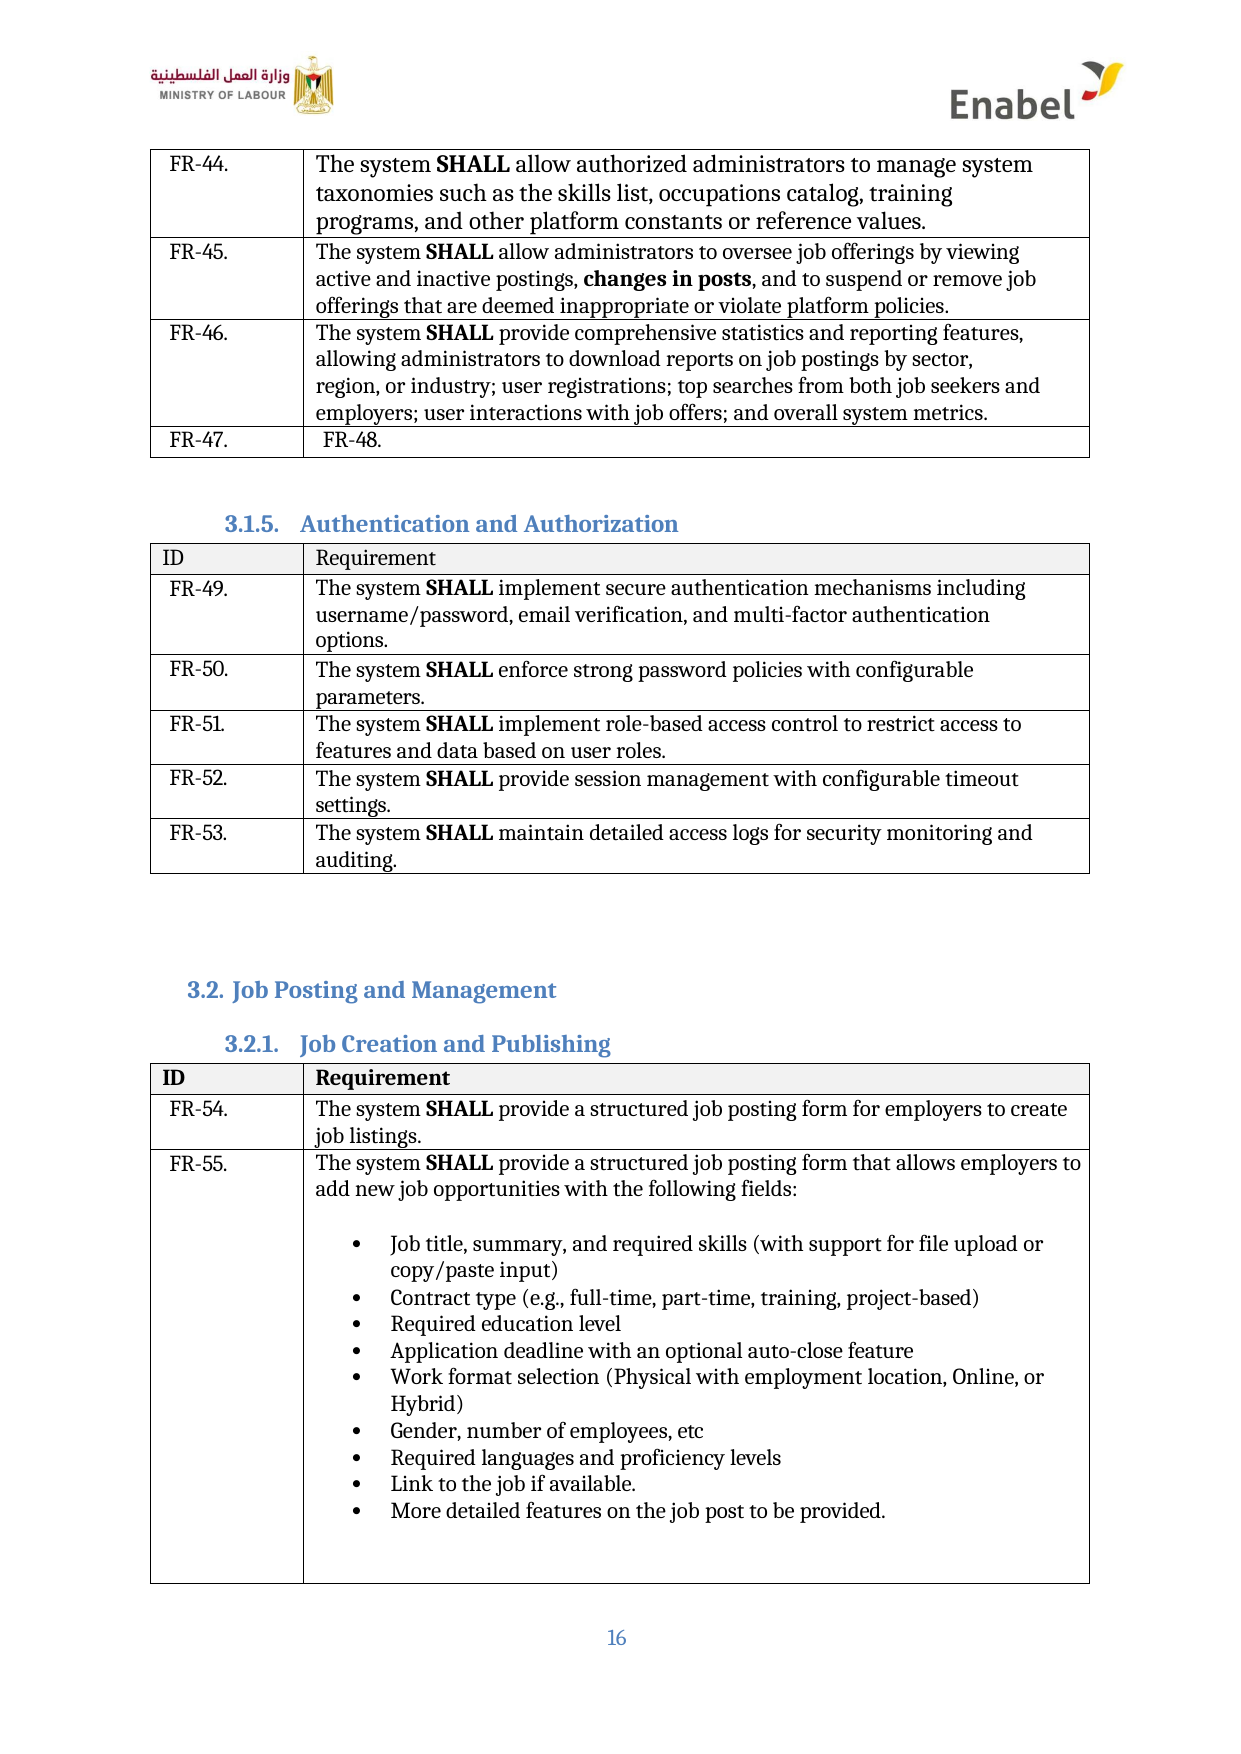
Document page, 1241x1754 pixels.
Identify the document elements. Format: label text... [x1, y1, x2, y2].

table_cell The system SHALL implement role-based access control to restrict access to features and data based on user roles. [304, 711, 1089, 764]
picture [149, 51, 334, 116]
table_cell FR-47. [151, 427, 303, 457]
table_header Requirement [304, 1064, 1089, 1094]
table_header ID [151, 544, 303, 574]
table_cell FR-54. [151, 1095, 303, 1148]
table_cell FR-46. [151, 320, 303, 426]
table_header ID [151, 1064, 303, 1094]
table_cell FR-51. [151, 711, 303, 764]
table_header Requirement [304, 544, 1089, 574]
table_cell FR-53. [151, 819, 303, 873]
subtitle Job Creation and Publishing [225, 1030, 1226, 1058]
table_cell FR-50. [151, 655, 303, 709]
table_cell FR-55. [151, 1150, 303, 1583]
table_cell The system SHALL provide a structured job posting form for employers to create job listings. [304, 1095, 1089, 1148]
table_cell FR-45. [151, 238, 303, 318]
table_cell The system SHALL implement secure authentication mechanisms including username/password, email verification, and multi-factor authentication options. [304, 575, 1089, 654]
table_header The system SHALL allow authorized administrators to manage system taxonomies such as the skills list, occupations catalog, training programs, and other platform constants or reference values. [304, 150, 1089, 237]
table_cell The system SHALL maintain detailed access logs for security monitoring and auditing. [304, 819, 1089, 873]
table_cell FR-48. [304, 427, 1089, 457]
table_cell The system SHALL enforce strong password policies with configurable parameters. [304, 655, 1089, 709]
table_cell The system SHALL provide comprehensive statistics and reporting features, allowing administrators to download reports on job postings by sector, region, or industry; user registrations; top searches from both job seekers and employers; user interactions with job offers; and overall system metrics. [304, 320, 1089, 426]
table_cell The system SHALL allow administrators to oversee job offerings by viewing active and inactive postings, changes in posts, and to suspend or remove job offerings that are deemed inappropriate or violate platform policies. [304, 238, 1089, 318]
table_header FR-44. [151, 150, 303, 237]
table_cell FR-52. [151, 765, 303, 818]
subtitle Authentication and Authorization [225, 509, 1226, 538]
subtitle Job Posting and Management [187, 976, 1226, 1005]
table_cell The system SHALL provide session management with configurable timeout settings. [304, 765, 1089, 818]
picture [949, 57, 1127, 121]
table_cell The system SHALL provide a structured job posting form that allows employers to add new job opportunities with the following fields: Job title, summary, and required skills (with support for file upload or copy/paste input) Contract type (e.g., full-time, part-time, training, project-based) Required education level Application deadline with an optional auto-close feature Work format selection (Physical with employment location, Online, or Hybrid) Gender, number of employees, etc Required languages and proficiency levels Link to the job if available. More detailed features on the job post to be provided. [304, 1150, 1089, 1583]
table_cell FR-49. [151, 575, 303, 654]
